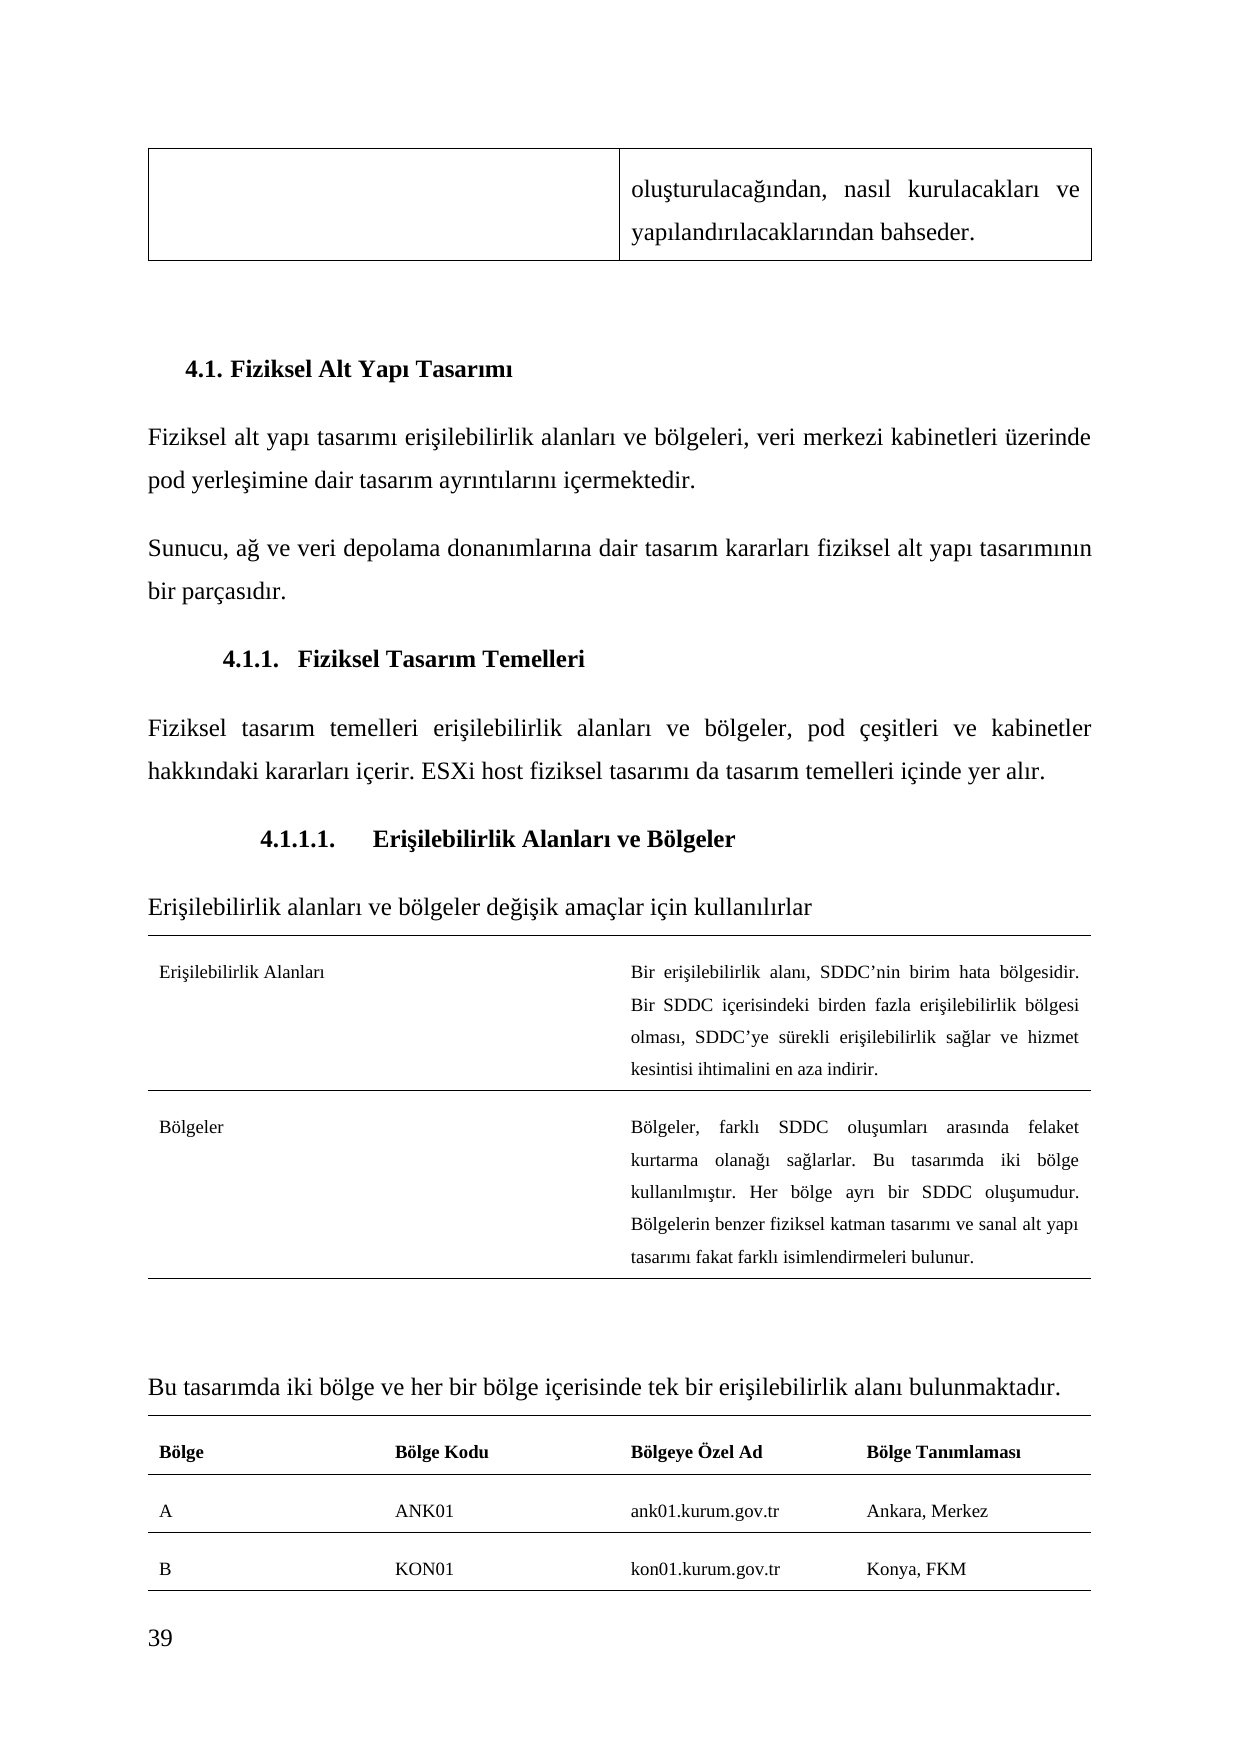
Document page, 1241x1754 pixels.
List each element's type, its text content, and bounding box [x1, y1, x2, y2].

table_cell Konya, FKM [855, 1533, 1091, 1590]
table_cell Bölgeler [148, 1091, 619, 1278]
list Fiziksel Tasarım Temelleri [223, 644, 1093, 673]
table_header Bölge Kodu [384, 1416, 619, 1473]
table_cell Bölgeler, farklı SDDC oluşumları arasında felaket kurtarma olanağı sağlarlar. Bu tasarımda iki bölge kullanılmıştır. Her bölge ayrı bir SDDC oluşumudur. Bölgelerin benzer fiziksel katman tasarımı ve sanal alt yapı tasarımı fakat farklı isimlendirmeleri bulunur. [619, 1091, 1091, 1278]
table_cell B [148, 1533, 383, 1590]
table_header Bölge Tanımlaması [855, 1416, 1091, 1473]
table_header Bölgeye Özel Ad [619, 1416, 855, 1473]
table_cell Ankara, Merkez [855, 1475, 1091, 1532]
table_cell ank01.kurum.gov.tr [619, 1475, 855, 1532]
table_cell ANK01 [384, 1475, 619, 1532]
table_cell kon01.kurum.gov.tr [619, 1533, 855, 1590]
text Fiziksel tasarım temelleri erişilebilirlik alanları ve bölgeler, pod çeşitleri ve kabinetler hakkındaki kararları içerir. ESXi host fiziksel tasarımı da tasarım temelleri içinde yer alır. [148, 713, 1093, 784]
table_header Bir erişilebilirlik alanı, SDDC’nin birim hata bölgesidir. Bir SDDC içerisindeki birden fazla erişilebilirlik bölgesi olması, SDDC’ye sürekli erişilebilirlik sağlar ve hizmet kesintisi ihtimalini en aza indirir. [619, 936, 1091, 1090]
text Sunucu, ağ ve veri depolama donanımlarına dair tasarım kararları fiziksel alt yapı tasarımının bir parçasıdır. [148, 533, 1093, 605]
table_cell KON01 [384, 1533, 619, 1590]
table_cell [149, 149, 619, 260]
list Fiziksel Alt Yapı Tasarımı [185, 354, 1093, 383]
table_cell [620, 149, 1091, 260]
text Fiziksel alt yapı tasarımı erişilebilirlik alanları ve bölgeleri, veri merkezi kabinetleri üzerinde pod yerleşimine dair tasarım ayrıntılarını içermektedir. [148, 422, 1093, 494]
table_header Erişilebilirlik Alanları [148, 936, 619, 1090]
text Bu tasarımda iki bölge ve her bir bölge içerisinde tek bir erişilebilirlik alanı bulunmaktadır. [148, 1372, 1093, 1401]
table_cell A [148, 1475, 383, 1532]
text Erişilebilirlik alanları ve bölgeler değişik amaçlar için kullanılırlar [148, 892, 1093, 921]
list Erişilebilirlik Alanları ve Bölgeler [260, 824, 1093, 853]
table_header Bölge [148, 1416, 383, 1473]
